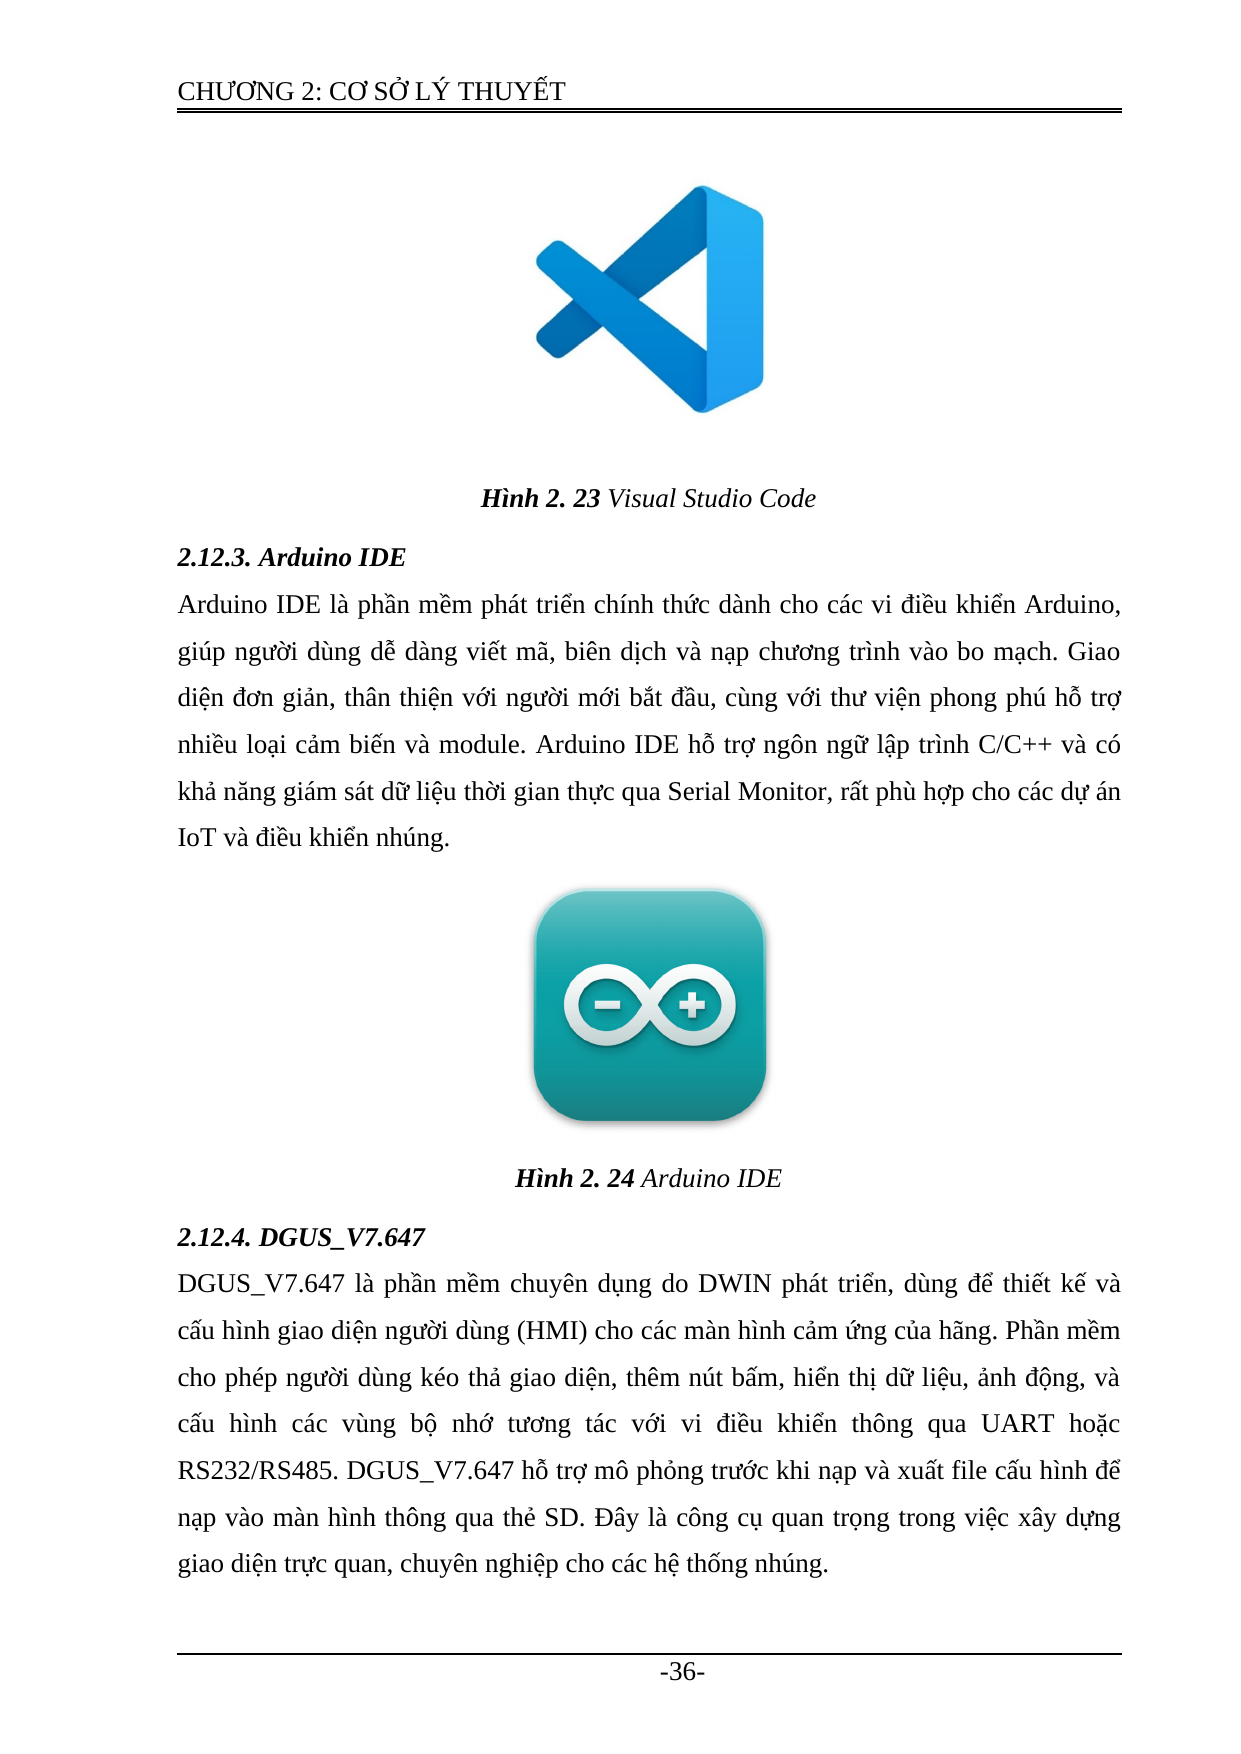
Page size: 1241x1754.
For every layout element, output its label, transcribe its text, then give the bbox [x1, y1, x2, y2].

subtitle Arduino IDE [177, 541, 1122, 573]
text Hình 2. 24 Arduino IDE [177, 1162, 1122, 1193]
text Arduino IDE là phần mềm phát triển chính thức dành cho các vi điều khiển Arduino, giúp người dùng dễ dàng viết mã, biên dịch và nạp chương trình vào bo mạch. Giao diện đơn giản, thân thiện với người mới bắt đầu, cùng với thư viện phong phú hỗ trợ nhiều loại cảm biến và module. Arduino IDE hỗ trợ ngôn ngữ lập trình C/C++ và có khả năng giám sát dữ liệu thời gian thực qua Serial Monitor, rất phù hợp cho các dự án IoT và điều khiển nhúng. [177, 588, 1122, 853]
subtitle DGUS_V7.647 [177, 1221, 1122, 1252]
picture [494, 144, 805, 455]
text Hình 2. 23 Visual Studio Code [177, 482, 1122, 513]
text DGUS_V7.647 là phần mềm chuyên dụng do DWIN phát triển, dùng để thiết kế và cấu hình giao diện người dùng (HMI) cho các màn hình cảm ứng của hãng. Phần mềm cho phép người dùng kéo thả giao diện, thêm nút bấm, hiển thị dữ liệu, ảnh động, và cấu hình các vùng bộ nhớ tương tác với vi điều khiển thông qua UART hoặc RS232/RS485. DGUS_V7.647 hỗ trợ mô phỏng trước khi nạp và xuất file cấu hình để nạp vào màn hình thông qua thẻ SD. Đây là công cụ quan trọng trong việc xây dựng giao diện trực quan, chuyên nghiệp cho các hệ thống nhúng. [177, 1268, 1122, 1579]
picture [510, 868, 789, 1147]
